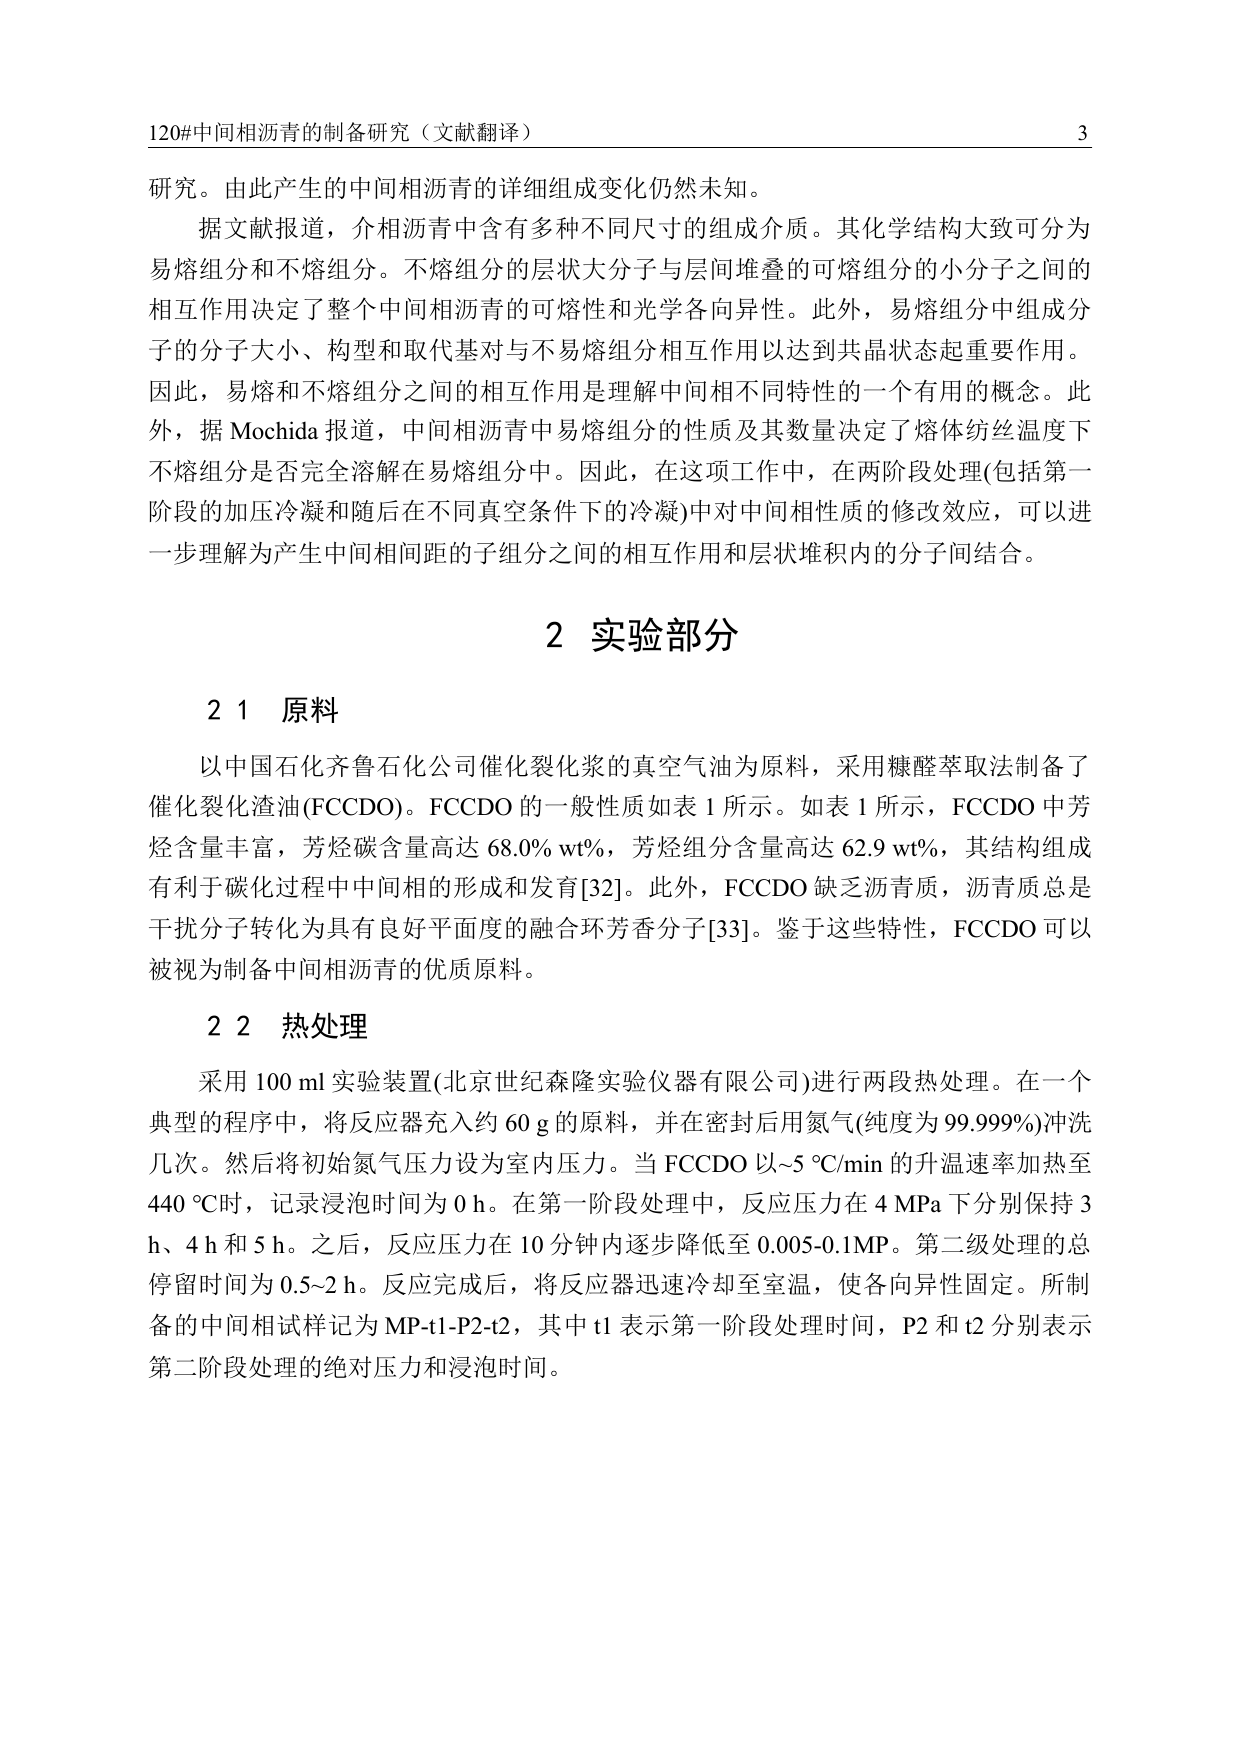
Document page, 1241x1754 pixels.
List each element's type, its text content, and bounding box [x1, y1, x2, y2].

text 热处理 [207, 992, 1092, 1057]
text 据文献报道，介相沥青中含有多种不同尺寸的组成介质。其化学结构大致可分为易熔组分和不熔组分。不熔组分的层状大分子与层间堆叠的可熔组分的小分子之间的相互作用决定了整个中间相沥青的可熔性和光学各向异性。此外，易熔组分中组成分子的分子大小、构型和取代基对与不易熔组分相互作用以达到共晶状态起重要作用。因此，易熔和不熔组分之间的相互作用是理解中间相不同特性的一个有用的概念。此外，据Mochida报道，中间相沥青中易熔组分的性质及其数量决定了熔体纺丝温度下不熔组分是否完全溶解在易熔组分中。因此，在这项工作中，在两阶段处理(包括第一阶段的加压冷凝和随后在不同真空条件下的冷凝)中对中间相性质的修改效应，可以进一步理解为产生中间相间距的子组分之间的相互作用和层状堆积内的分子间结合。 [148, 210, 1092, 568]
text 采用100 ml实验装置(北京世纪森隆实验仪器有限公司)进行两段热处理。在一个典型的程序中，将反应器充入约60 g的原料，并在密封后用氮气(纯度为99.999%)冲洗几次。然后将初始氮气压力设为室内压力。当FCCDO以~5 ℃/min的升温速率加热至440 ℃时，记录浸泡时间为0 h。在第一阶段处理中，反应压力在4 MPa下分别保持3 h、4 h和5 h。之后，反应压力在10分钟内逐步降低至0.005-0.1MP。第二级处理的总停留时间为0.5~2 h。反应完成后，将反应器迅速冷却至室温，使各向异性固定。所制备的中间相试样记为MP-t1-P2-t2，其中t1表示第一阶段处理时间，P2和t2分别表示第二阶段处理的绝对压力和浸泡时间。 [148, 1065, 1092, 1382]
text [148, 171, 1092, 203]
text 实验部分 [192, 600, 1092, 665]
text 以中国石化齐鲁石化公司催化裂化浆的真空气油为原料，采用糠醛萃取法制备了催化裂化渣油(FCCDO)。FCCDO的一般性质如表1所示。如表1所示，FCCDO中芳烃含量丰富，芳烃碳含量高达68.0% wt%，芳烃组分含量高达62.9 wt%，其结构组成有利于碳化过程中中间相的形成和发育[32]。此外，FCCDO缺乏沥青质，沥青质总是干扰分子转化为具有良好平面度的融合环芳香分子[33]。鉴于这些特性，FCCDO可以被视为制备中间相沥青的优质原料。 [148, 749, 1092, 984]
text 原料 [207, 676, 1092, 741]
